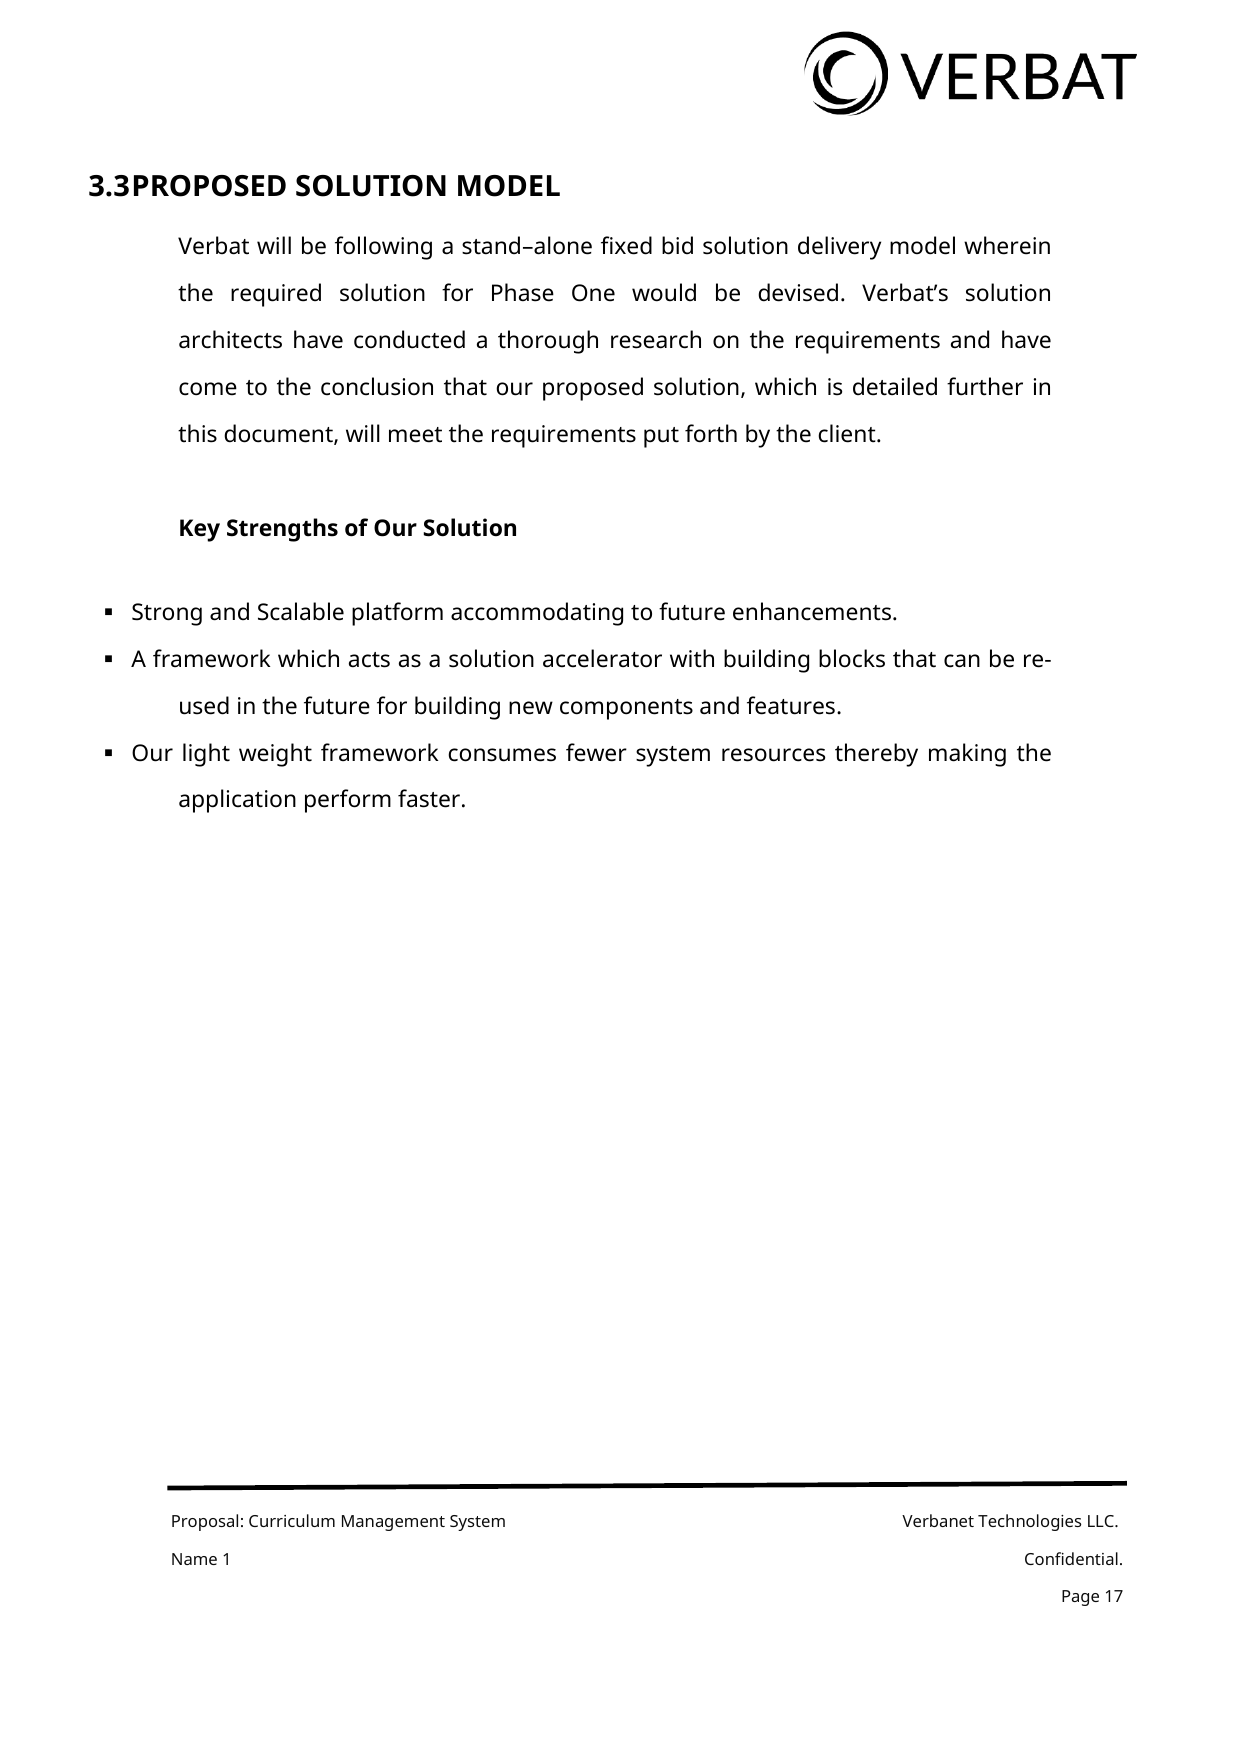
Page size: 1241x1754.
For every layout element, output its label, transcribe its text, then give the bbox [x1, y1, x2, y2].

picture [800, 27, 1138, 116]
text Verbat will be following a stand–alone fixed bid solution delivery model wherein the required solution for Phase One would be devised. Verbat’s solution architects have conducted a thorough research on the requirements and have come to the conclusion that our proposed solution, which is detailed further in this document, will meet the requirements put forth by the client. [178, 230, 1053, 449]
subtitle PROPOSED SOLUTION MODEL [88, 166, 1053, 205]
list A framework which acts as a solution accelerator with building blocks that can be re-used in the future for building new components and features. [103, 643, 1053, 721]
text Key Strengths of Our Solution [178, 512, 1053, 543]
list Our light weight framework consumes fewer system resources thereby making the application perform faster. [103, 737, 1053, 815]
list Strong and Scalable platform accommodating to future enhancements. [103, 596, 1053, 627]
